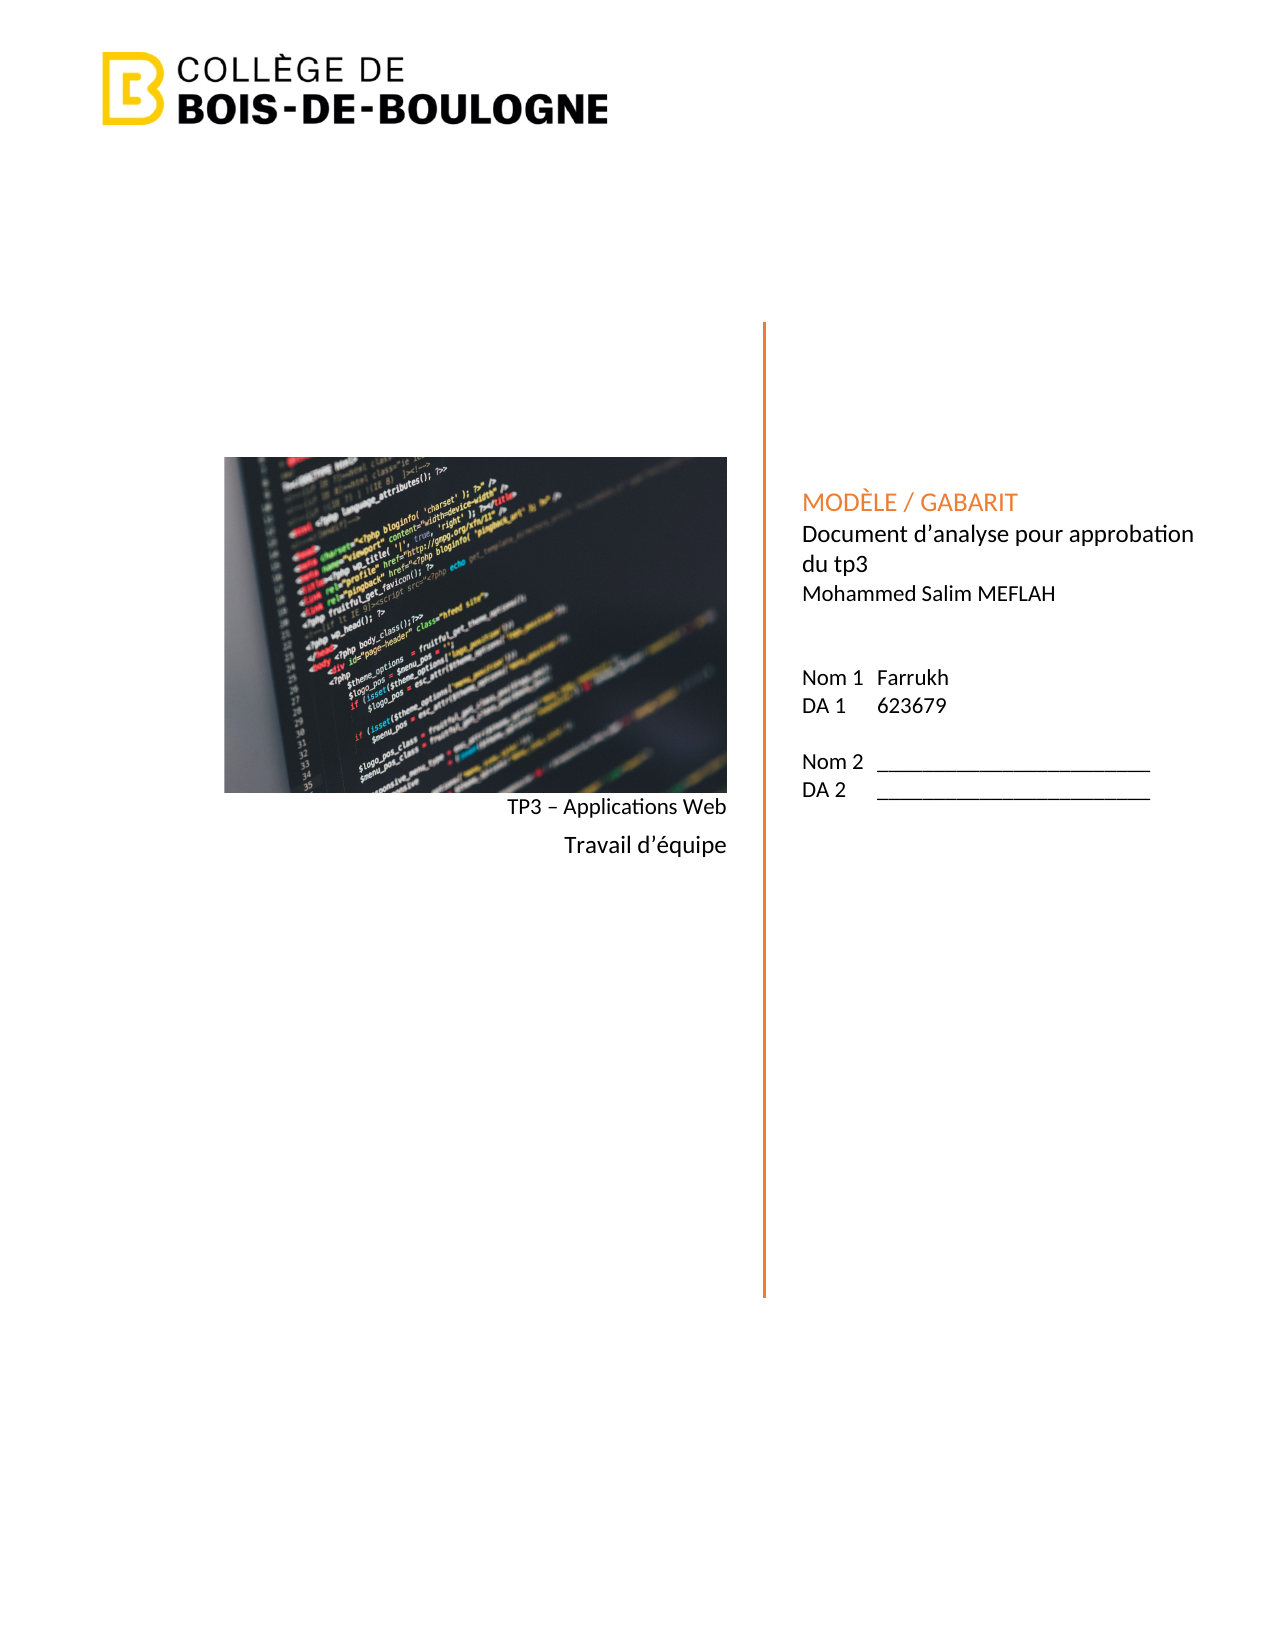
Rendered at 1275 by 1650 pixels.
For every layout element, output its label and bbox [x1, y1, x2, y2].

picture [224, 457, 727, 793]
picture [102, 52, 608, 125]
